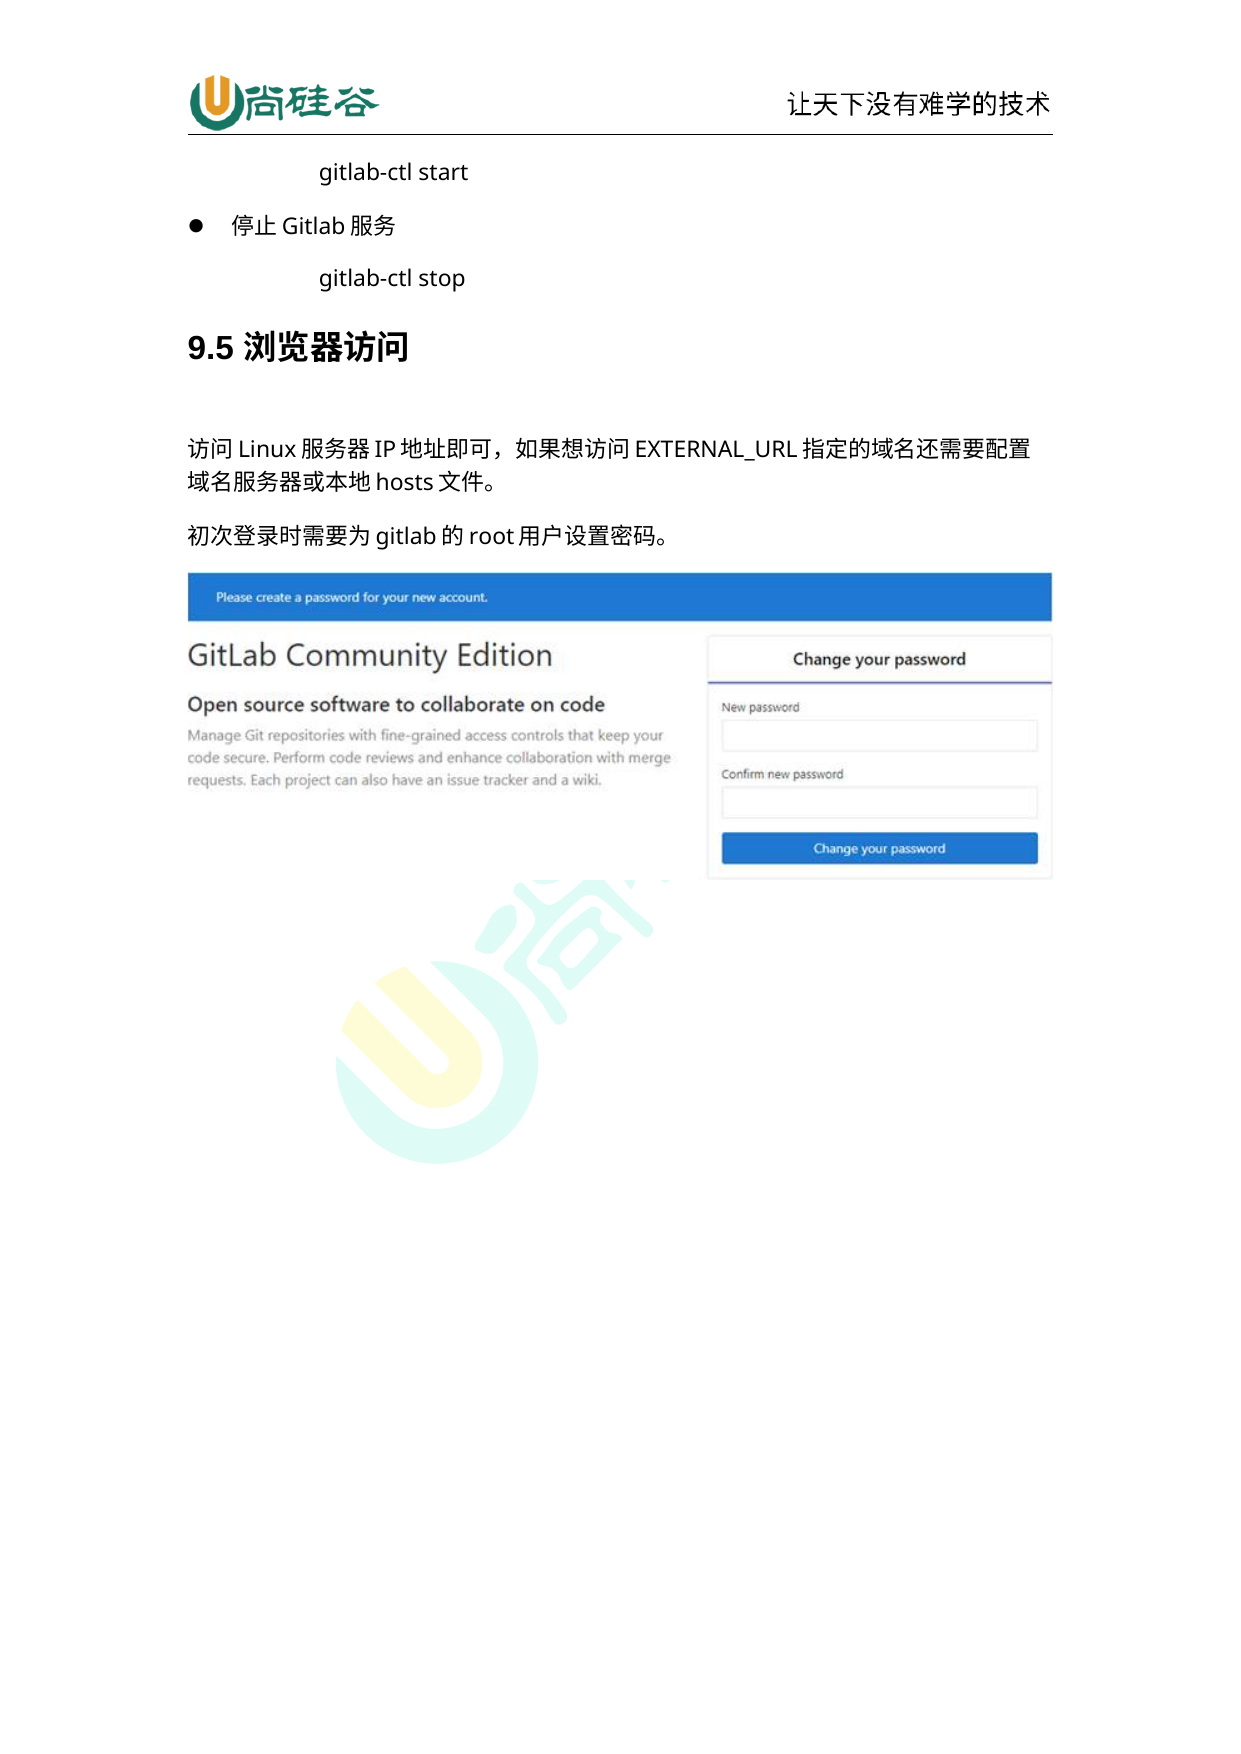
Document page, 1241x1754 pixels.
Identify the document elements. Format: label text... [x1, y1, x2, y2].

text 初次登录时需要为gitlab的root用户设置密码。 [187, 518, 1053, 552]
picture [187, 73, 1053, 132]
text 访问Linux服务器IP地址即可，如果想访问EXTERNAL_URL指定的域名还需要配置域名服务器或本地hosts文件。 [187, 431, 1053, 497]
subtitle 9.5 浏览器访问 [187, 321, 1053, 369]
picture [187, 572, 1053, 880]
list gitlab-ctl start [319, 156, 1053, 187]
list 停止Gitlab服务 [187, 208, 1053, 242]
list gitlab-ctl stop [319, 262, 1053, 294]
